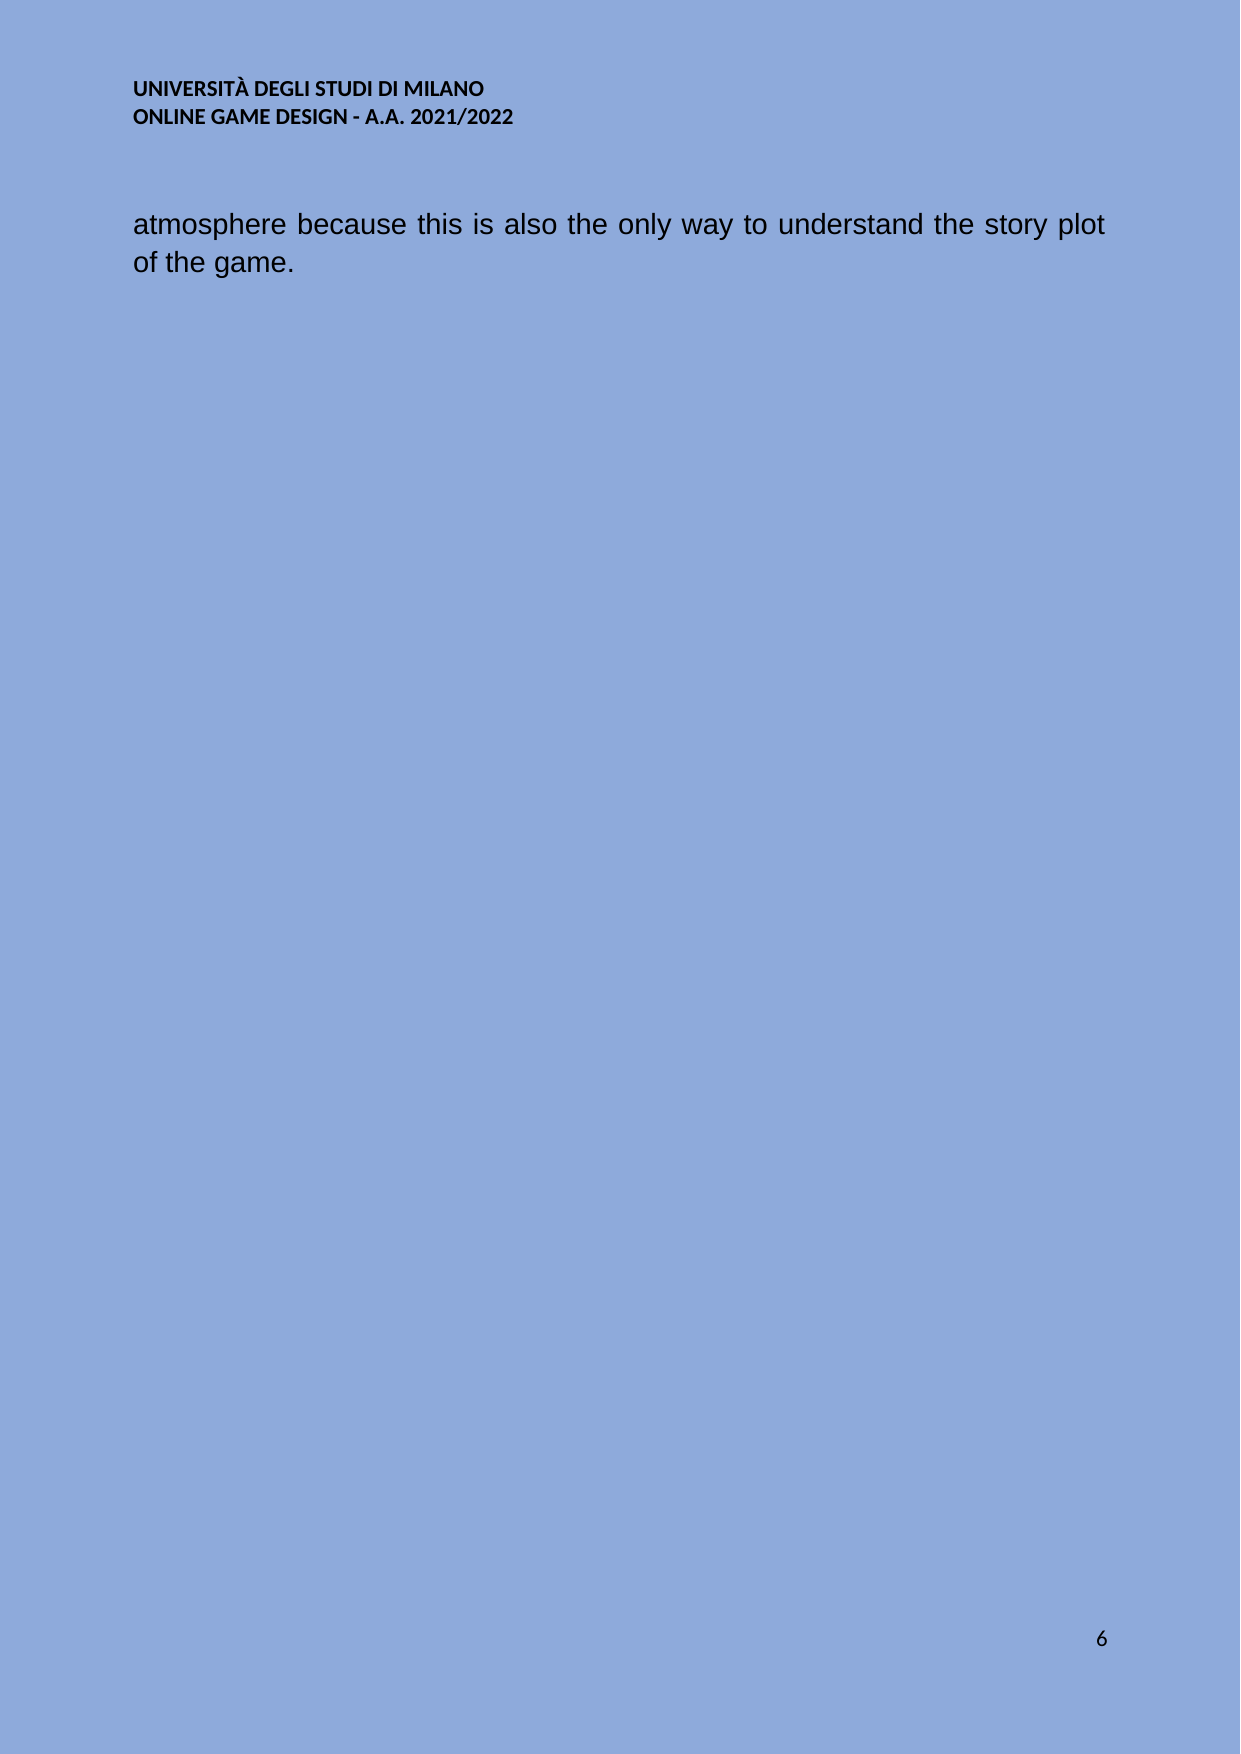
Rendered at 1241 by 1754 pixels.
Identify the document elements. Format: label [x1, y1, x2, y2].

text [133, 207, 1107, 279]
